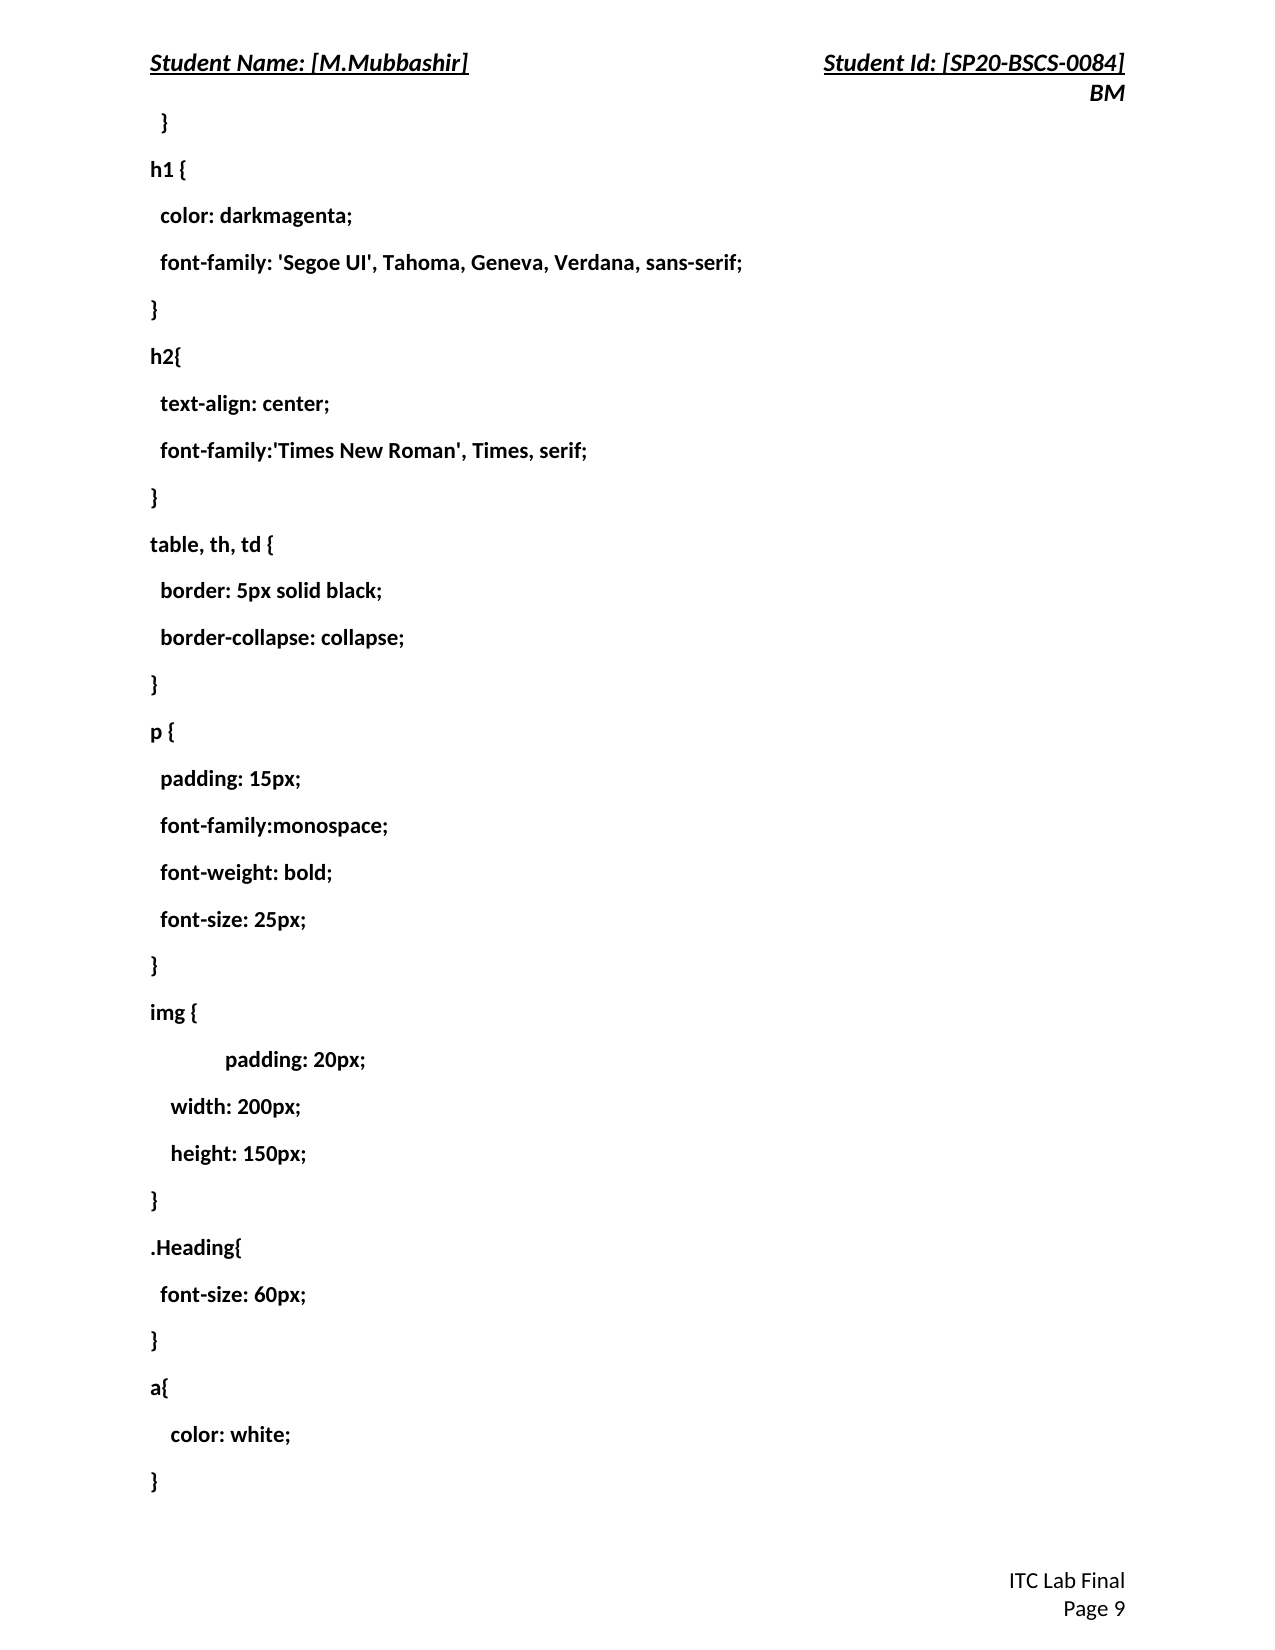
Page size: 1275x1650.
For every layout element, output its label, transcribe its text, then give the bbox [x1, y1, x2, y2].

text padding: 15px; [150, 764, 1125, 792]
text font-weight: bold; [150, 858, 1125, 886]
text font-family:monospace; [150, 811, 1125, 839]
text color: darkmagenta; [150, 202, 1125, 230]
text table, th, td { [150, 530, 1125, 558]
text font-size: 25px; [150, 905, 1125, 933]
text h1 { [150, 155, 1125, 183]
text border-collapse: collapse; [150, 623, 1125, 652]
text } [150, 1467, 1125, 1495]
text } [150, 1327, 1125, 1355]
text width: 200px; [150, 1092, 1125, 1120]
text color: white; [150, 1420, 1125, 1448]
text font-size: 60px; [150, 1280, 1125, 1308]
text } [150, 952, 1125, 980]
text } [150, 670, 1125, 698]
text } [150, 1186, 1125, 1214]
text h2{ [150, 342, 1125, 370]
text border: 5px solid black; [150, 577, 1125, 605]
text font-family:'Times New Roman', Times, serif; [150, 436, 1125, 464]
text } [150, 108, 1125, 136]
text height: 150px; [150, 1139, 1125, 1167]
text } [150, 295, 1125, 323]
text a{ [150, 1373, 1125, 1402]
text text-align: center; [150, 389, 1125, 417]
text p { [150, 717, 1125, 745]
text .Heading{ [150, 1233, 1125, 1261]
text img { [150, 998, 1125, 1027]
text font-family: 'Segoe UI', Tahoma, Geneva, Verdana, sans-serif; [150, 248, 1125, 277]
text } [150, 483, 1125, 511]
text padding: 20px; [150, 1045, 1125, 1073]
